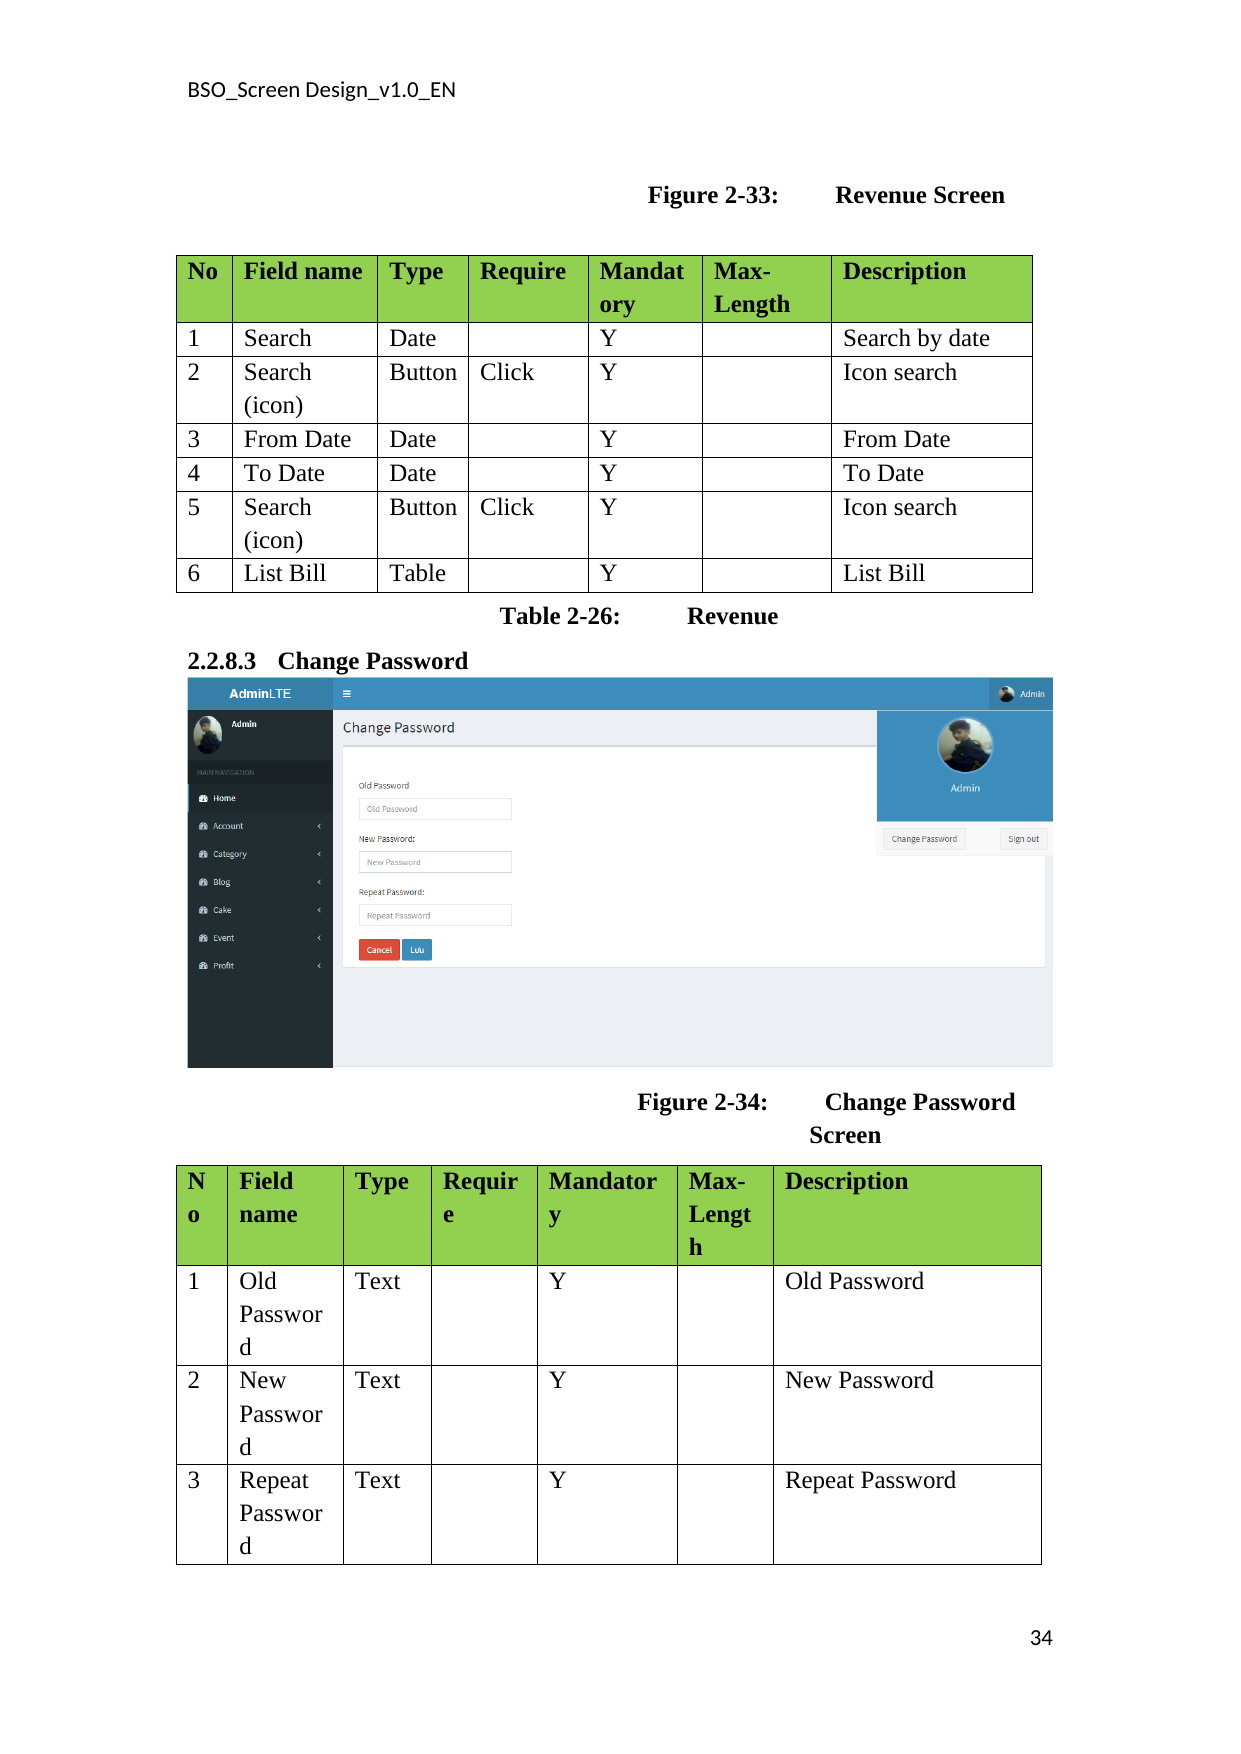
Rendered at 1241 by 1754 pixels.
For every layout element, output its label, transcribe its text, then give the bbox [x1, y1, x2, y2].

table_cell Old Password [774, 1266, 1041, 1364]
table_cell 4 [177, 458, 232, 491]
table_header Max-Length [703, 256, 831, 322]
table_cell Icon search [832, 357, 1032, 423]
table_cell Click [469, 492, 588, 557]
table_cell Search (icon) [233, 492, 377, 557]
table_header No [177, 1166, 227, 1265]
table_cell [678, 1366, 773, 1464]
table_cell [432, 1366, 537, 1464]
table_cell Click [469, 357, 588, 423]
table_cell [469, 559, 588, 592]
text Revenue Screen [600, 180, 1053, 239]
table_cell 1 [177, 1266, 227, 1364]
table_cell From Date [832, 424, 1032, 457]
table_cell Text [344, 1266, 431, 1364]
table_cell Y [589, 458, 702, 491]
table_cell Icon search [832, 492, 1032, 557]
table_cell [469, 323, 588, 356]
table_cell Button [378, 492, 468, 557]
table_header No [177, 256, 232, 322]
table_cell Search (icon) [233, 357, 377, 423]
table_cell Table [378, 559, 468, 592]
table_cell Text [344, 1366, 431, 1464]
table_cell Y [538, 1266, 677, 1364]
table_cell [432, 1266, 537, 1364]
table_cell [703, 424, 831, 457]
table_cell [469, 424, 588, 457]
table_header Require [469, 256, 588, 322]
table_header Mandatory [589, 256, 702, 322]
table_cell Old Password [228, 1266, 343, 1364]
table_cell 3 [177, 1465, 227, 1564]
table_cell Search [233, 323, 377, 356]
table_cell [703, 559, 831, 592]
table_cell Text [344, 1465, 431, 1564]
table_cell To Date [233, 458, 377, 491]
table_cell [703, 323, 831, 356]
table_cell To Date [832, 458, 1032, 491]
table_header Type [344, 1166, 431, 1265]
table_header Description [832, 256, 1032, 322]
table_cell New Password [228, 1366, 343, 1464]
table_cell 1 [177, 323, 232, 356]
text Revenue [225, 601, 1053, 630]
table_cell Button [378, 357, 468, 423]
picture [187, 677, 1053, 1068]
table_cell From Date [233, 424, 377, 457]
table_header Description [774, 1166, 1041, 1265]
table_header Max-Length [678, 1166, 773, 1265]
table_cell Y [589, 424, 702, 457]
table_cell Y [589, 559, 702, 592]
table_cell [703, 492, 831, 557]
table_header Field name [233, 256, 377, 322]
table_cell Date [378, 458, 468, 491]
table_cell Y [589, 323, 702, 356]
table_cell [678, 1465, 773, 1564]
table_cell [678, 1266, 773, 1364]
table_cell [703, 458, 831, 491]
table_cell Y [589, 357, 702, 423]
table_cell 6 [177, 559, 232, 592]
table_header Field name [228, 1166, 343, 1265]
table_cell List Bill [832, 559, 1032, 592]
table_cell 2 [177, 1366, 227, 1464]
table_cell Search by date [832, 323, 1032, 356]
table_cell Repeat Password [774, 1465, 1041, 1564]
table_cell 2 [177, 357, 232, 423]
table_cell New Password [774, 1366, 1041, 1464]
table_cell 5 [177, 492, 232, 557]
table_cell [703, 357, 831, 423]
table_cell Date [378, 323, 468, 356]
table_cell List Bill [233, 559, 377, 592]
table_cell Y [538, 1465, 677, 1564]
subtitle Change Password [187, 646, 1053, 675]
table_cell 3 [177, 424, 232, 457]
text Change Password Screen [600, 1087, 1053, 1148]
table_cell Y [589, 492, 702, 557]
table_cell [432, 1465, 537, 1564]
table_header Require [432, 1166, 537, 1265]
table_cell Repeat Password [228, 1465, 343, 1564]
table_header Type [378, 256, 468, 322]
table_header Mandatory [538, 1166, 677, 1265]
table_cell Date [378, 424, 468, 457]
table_cell Y [538, 1366, 677, 1464]
table_cell [469, 458, 588, 491]
